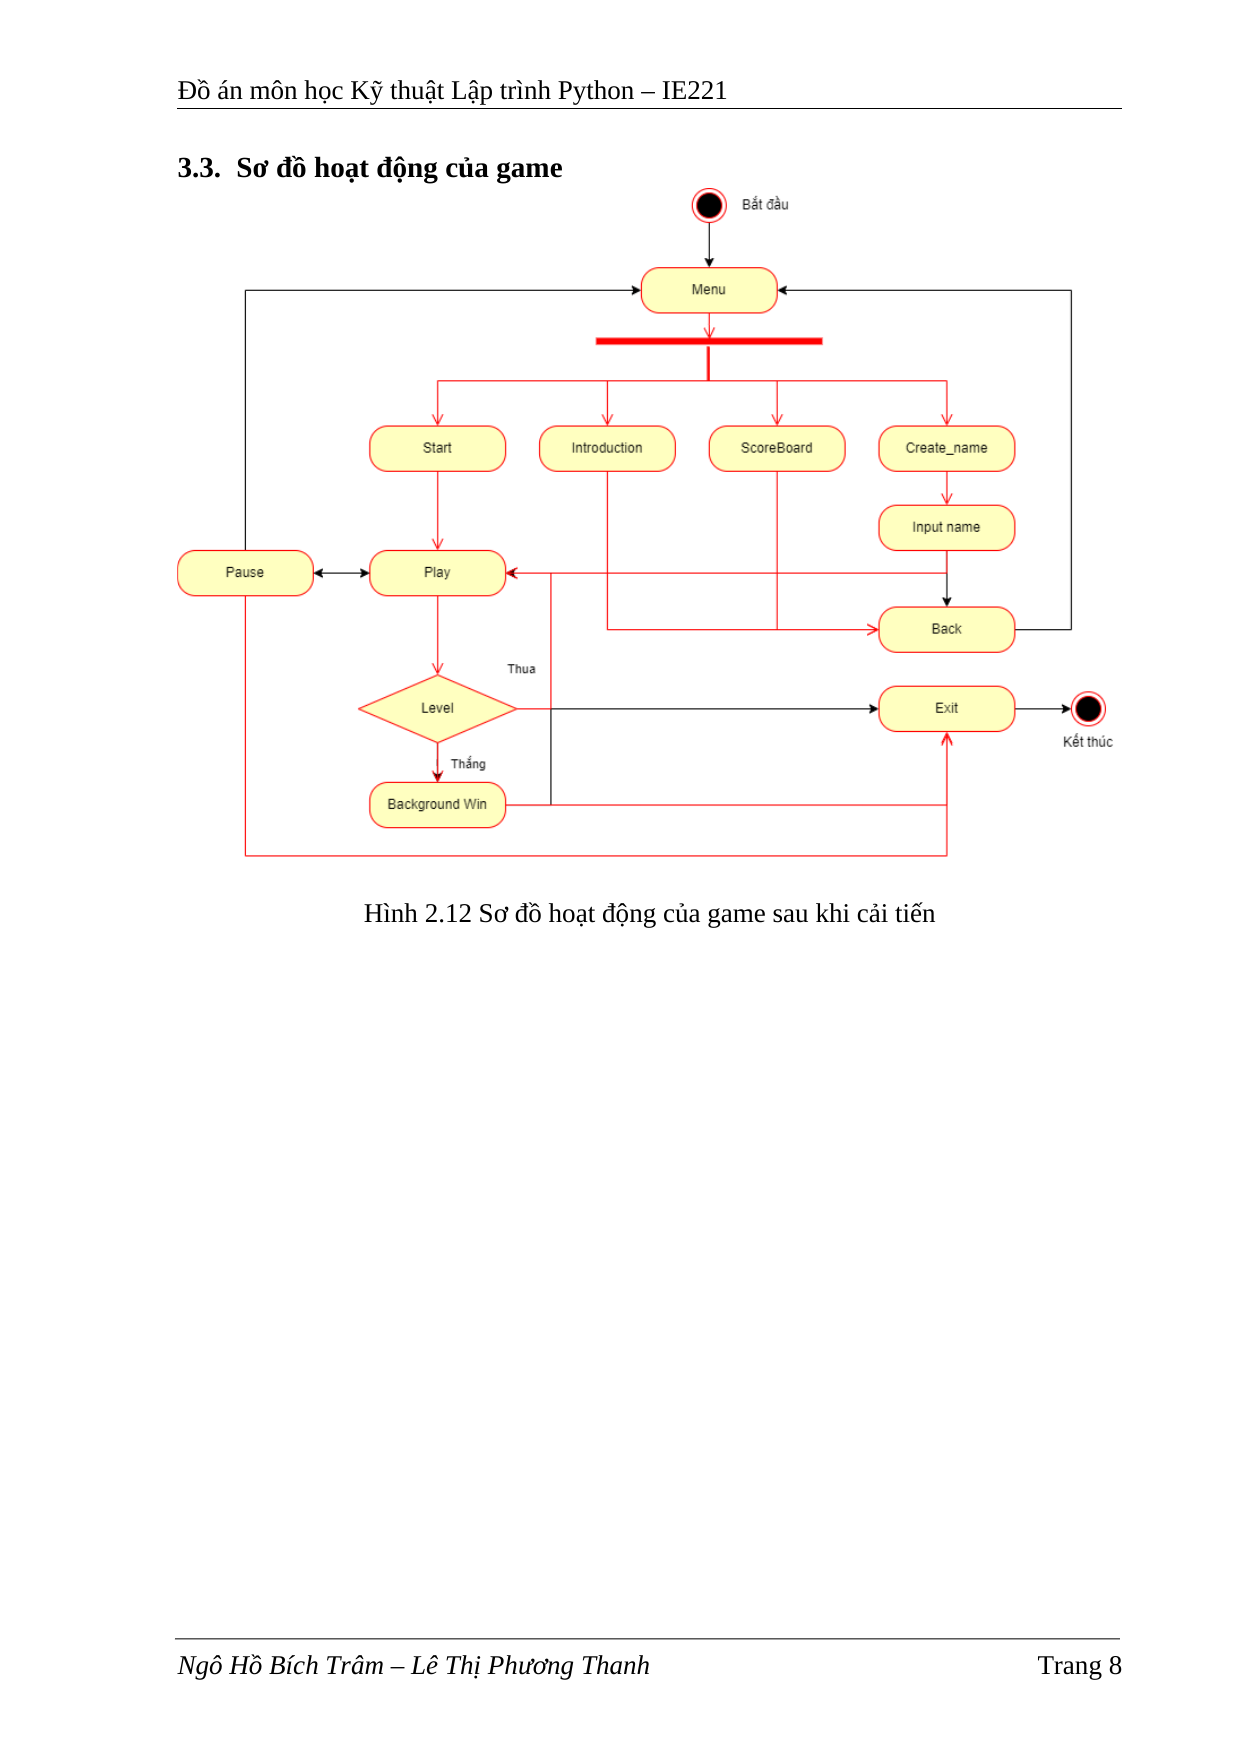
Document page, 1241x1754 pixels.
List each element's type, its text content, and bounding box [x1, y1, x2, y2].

subtitle Sơ đồ hoạt động của game [177, 150, 1122, 183]
picture [177, 188, 1123, 869]
text Hình 2.12 Sơ đồ hoạt động của game sau khi cải tiến [177, 897, 1122, 928]
